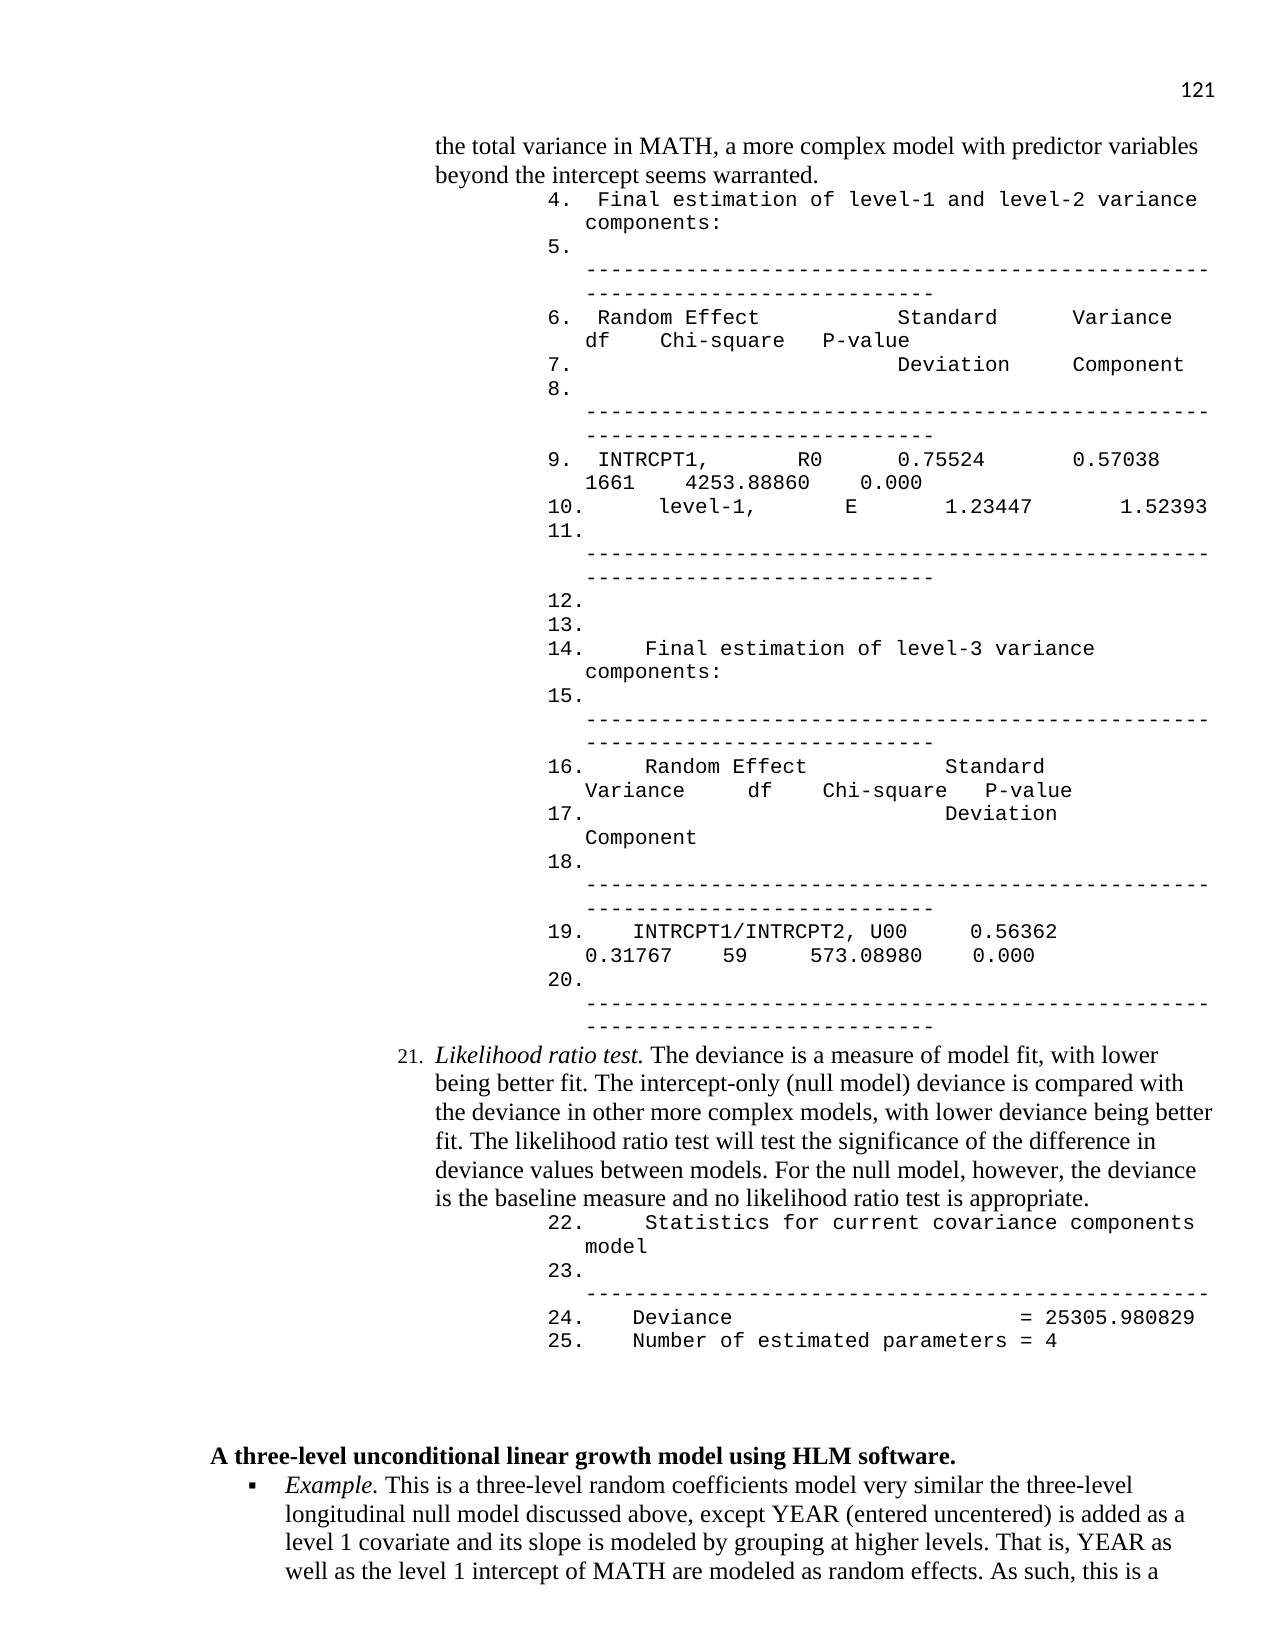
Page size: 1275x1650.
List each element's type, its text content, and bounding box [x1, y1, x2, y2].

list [397, 131, 1215, 188]
list -------------------------------------------------- [547, 1259, 1215, 1307]
list Final estimation of level-1 and level-2 variance components: [547, 188, 1215, 236]
list Deviation Component [547, 354, 1215, 378]
list ------------------------------------------------------------------------------ [547, 378, 1215, 449]
list Final estimation of level-3 variance components: [547, 638, 1215, 685]
list Statistics for current covariance components model [547, 1212, 1215, 1259]
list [247, 1470, 1215, 1585]
list level-1, E 1.23447 1.52393 [547, 496, 1215, 519]
list Likelihood ratio test. The deviance is a measure of model fit, with lower being better fit. The intercept-only (null model) deviance is compared with the deviance in other more complex models, with lower deviance being better fit. The likelihood ratio test will test the significance of the difference in deviance values between models. For the null model, however, the deviance is the baseline measure and no likelihood ratio test is appropriate. [397, 1040, 1215, 1212]
list A three-level unconditional linear growth model using HLM software. [172, 1441, 1215, 1470]
list Random Effect Standard Variance df Chi-square P-value [547, 756, 1215, 803]
list Number of estimated parameters = 4 [547, 1331, 1215, 1354]
list ------------------------------------------------------------------------------ [547, 851, 1215, 922]
list INTRCPT1, R0 0.75524 0.57038 1661 4253.88860 0.000 [547, 449, 1215, 496]
list Deviance = 25305.980829 [547, 1307, 1215, 1331]
list Random Effect Standard Variance df Chi-square P-value [547, 307, 1215, 354]
list ------------------------------------------------------------------------------ [547, 969, 1215, 1040]
list Deviation Component [547, 803, 1215, 851]
list ------------------------------------------------------------------------------ [547, 519, 1215, 591]
list INTRCPT1/INTRCPT2, U00 0.56362 0.31767 59 573.08980 0.000 [547, 922, 1215, 969]
list ------------------------------------------------------------------------------ [547, 685, 1215, 756]
list ------------------------------------------------------------------------------ [547, 236, 1215, 307]
